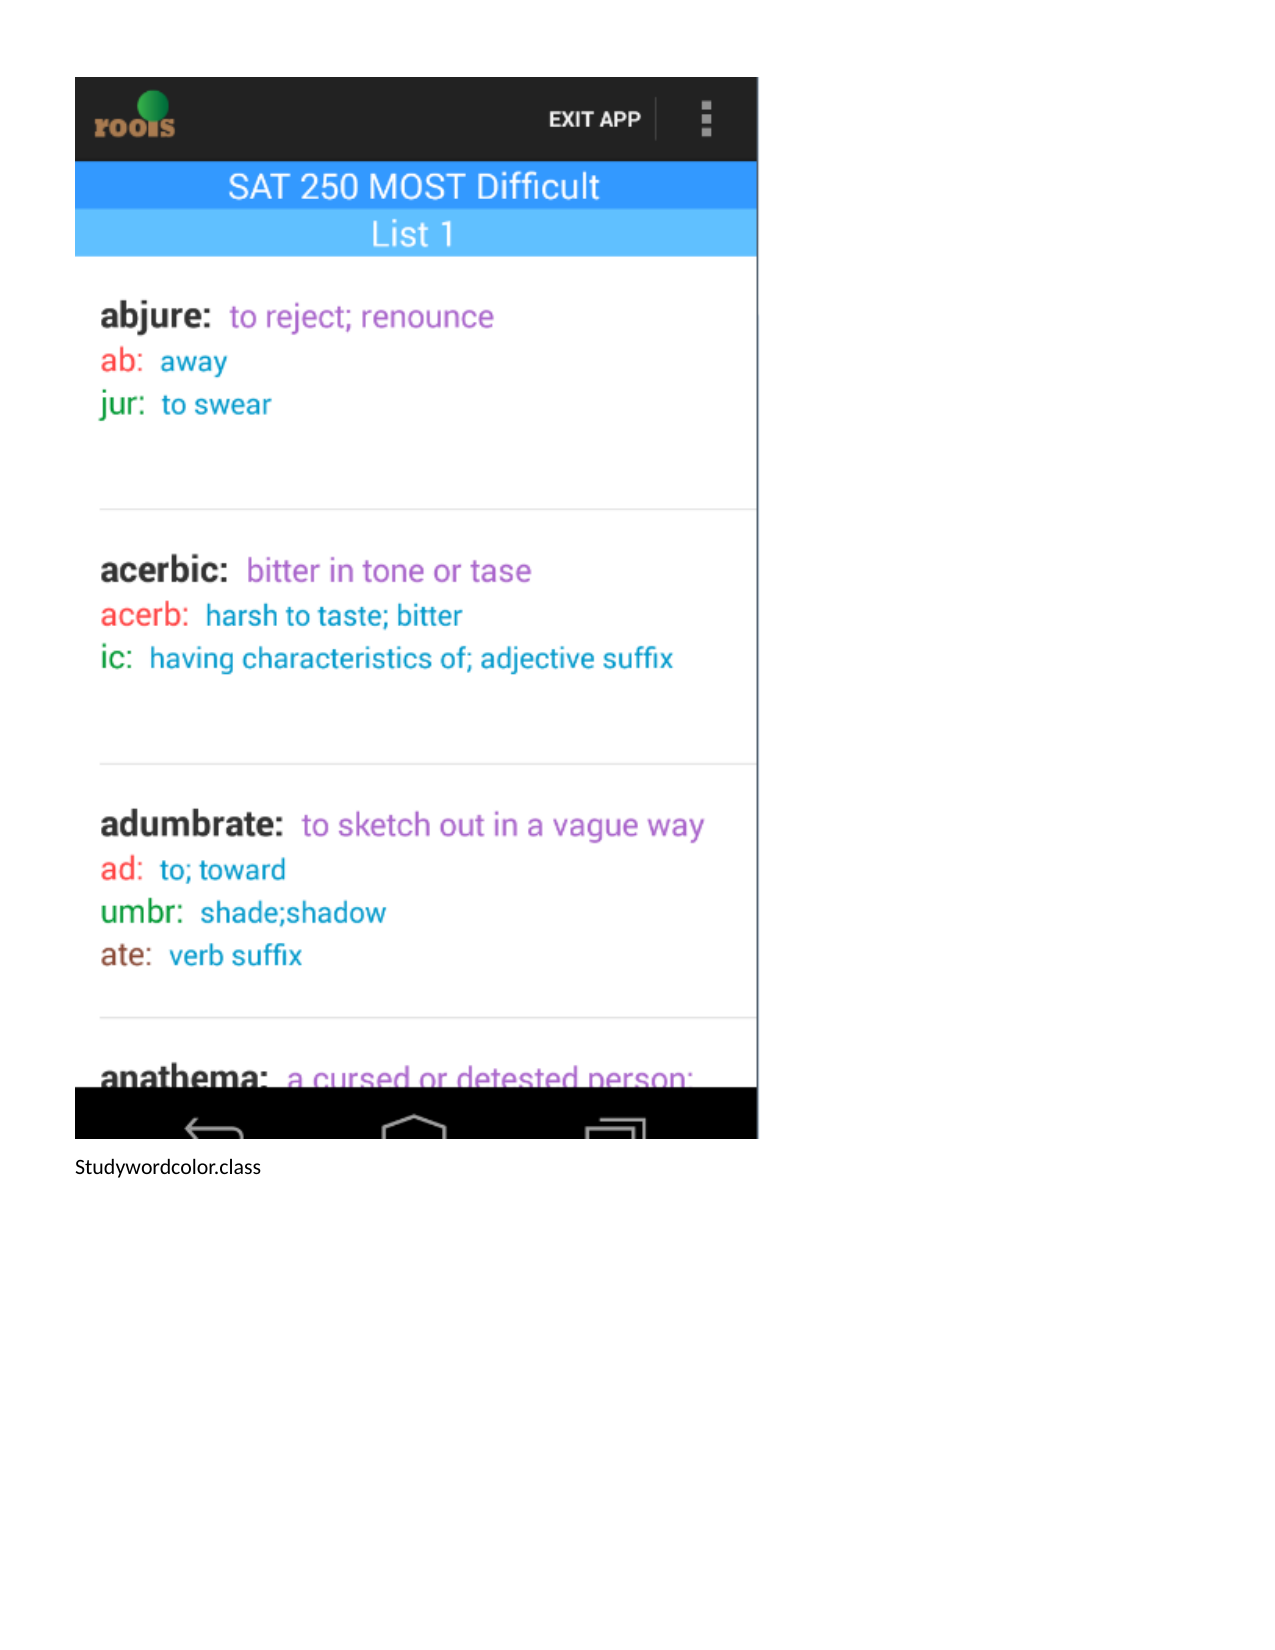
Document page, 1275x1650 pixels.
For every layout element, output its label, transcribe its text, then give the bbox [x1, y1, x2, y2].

picture [75, 77, 760, 1139]
text Studywordcolor.class [75, 1150, 1200, 1182]
